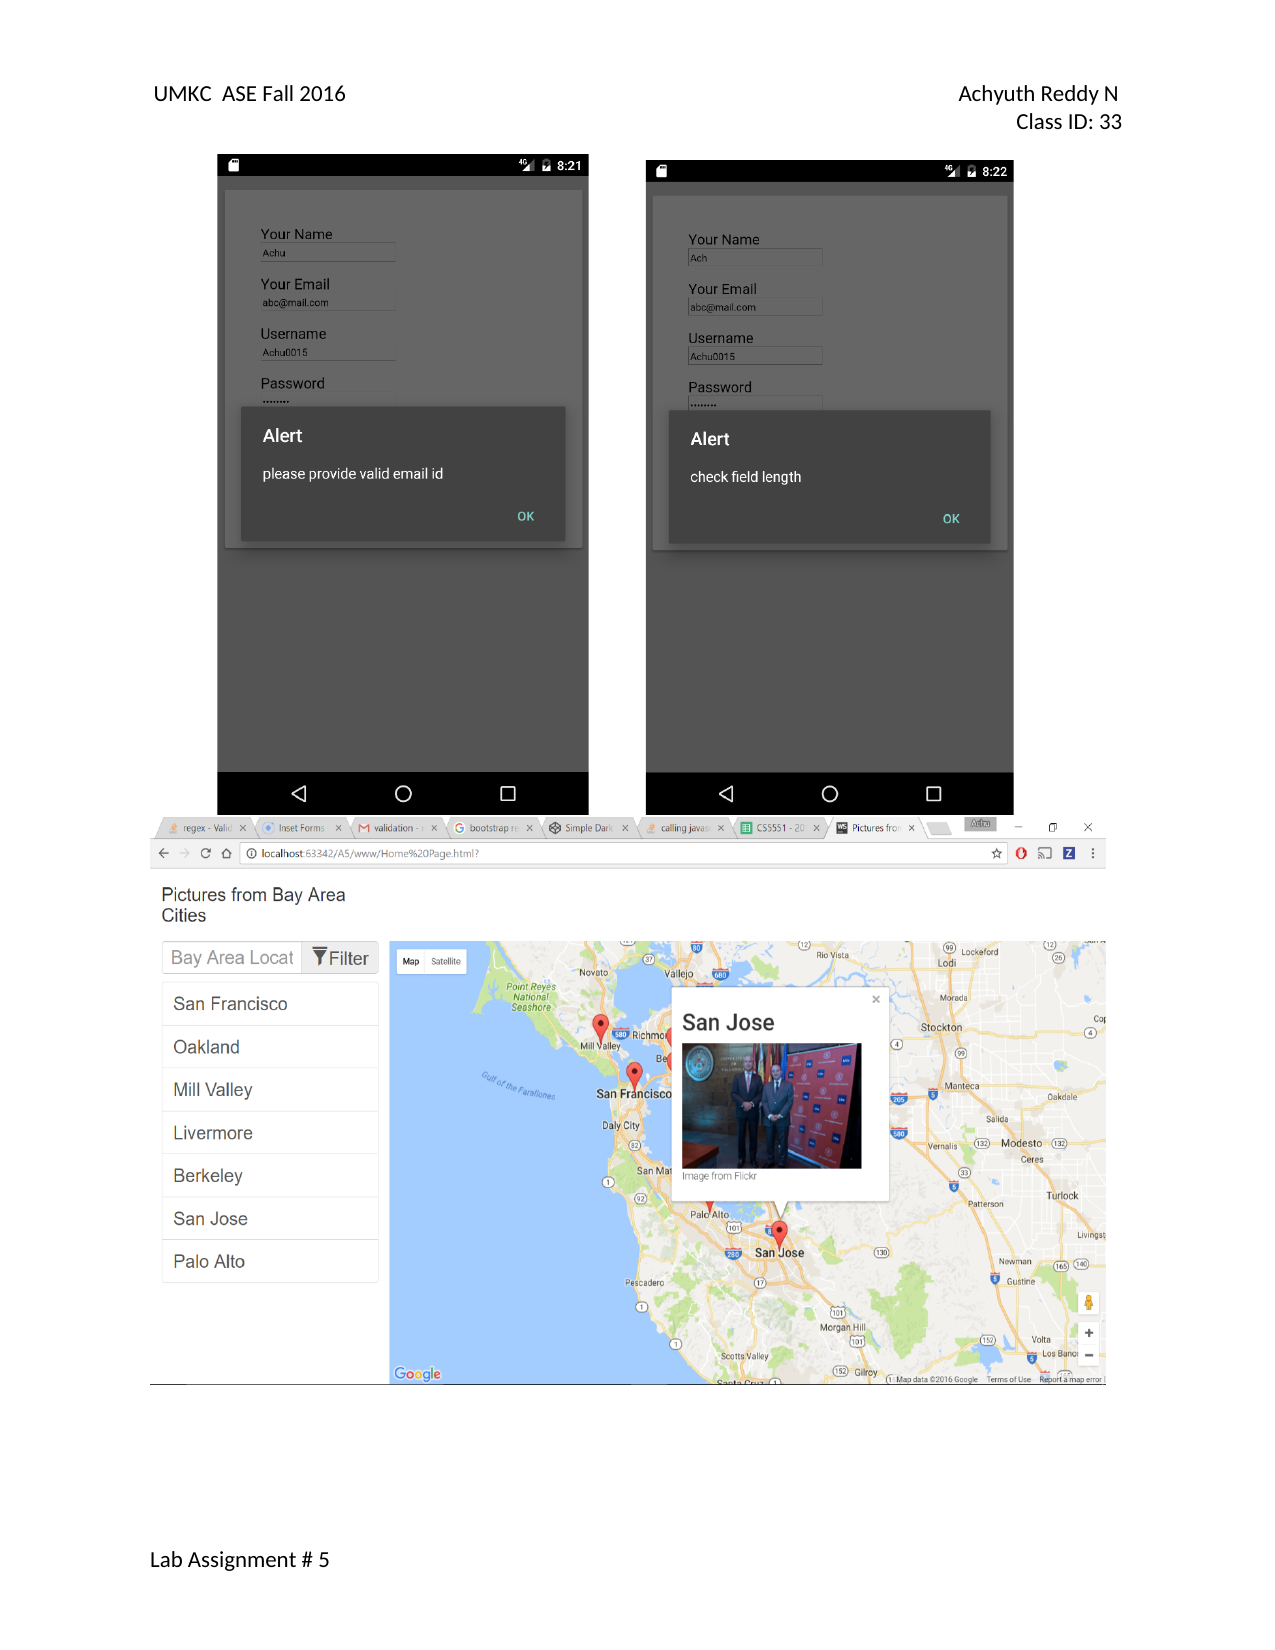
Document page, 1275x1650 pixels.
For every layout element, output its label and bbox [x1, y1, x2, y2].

picture [217, 154, 589, 815]
picture [645, 160, 1014, 815]
picture [150, 817, 1106, 1385]
